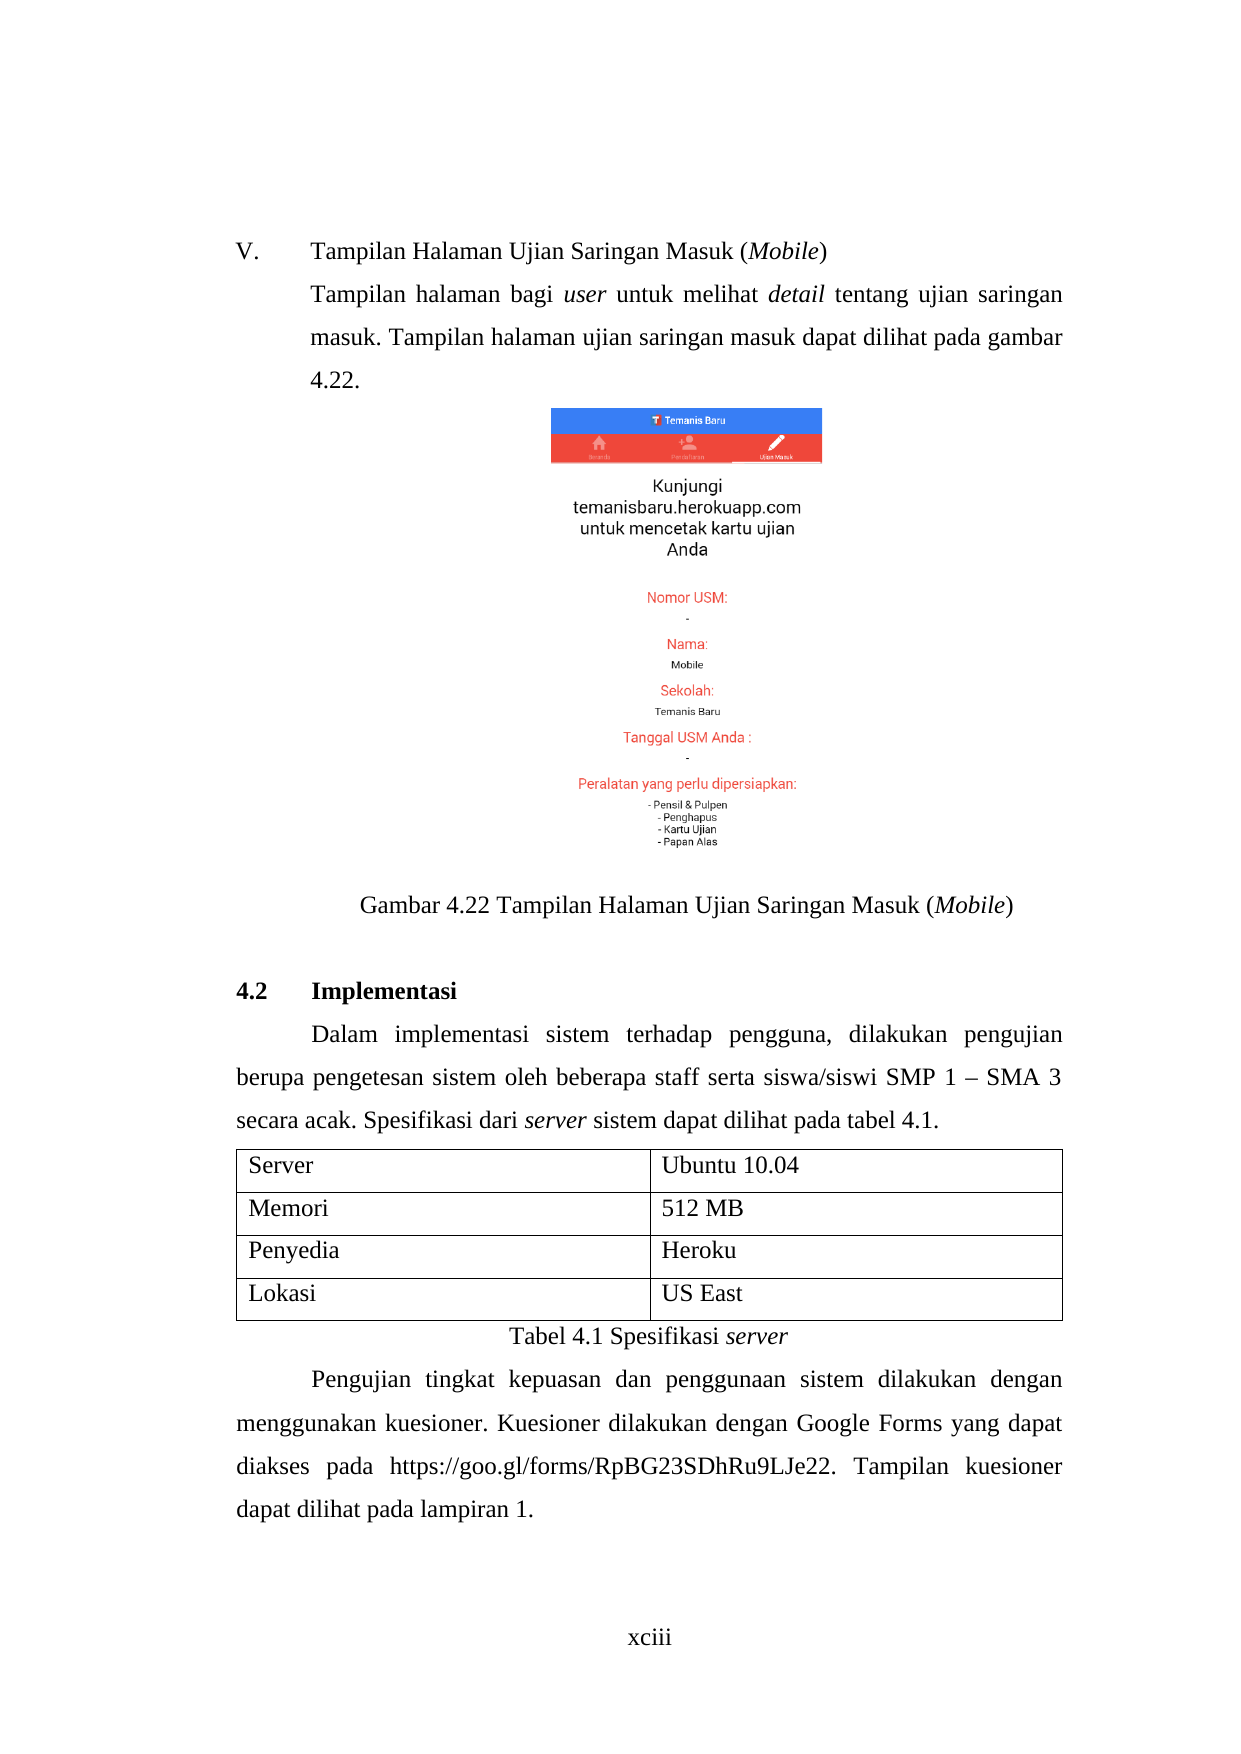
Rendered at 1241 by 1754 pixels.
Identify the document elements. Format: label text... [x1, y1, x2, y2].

table_cell Heroku [651, 1236, 1062, 1277]
text Tabel 4.1 Spesifikasi server [236, 1321, 1063, 1350]
text 4.2 Implementasi [236, 976, 1063, 1005]
list Gambar 4.22 Tampilan Halaman Ujian Saringan Masuk (Mobile) [310, 890, 1063, 919]
table_header Ubuntu 10.04 [651, 1150, 1062, 1192]
table_cell Penyedia [237, 1236, 650, 1277]
table_cell US East [651, 1279, 1062, 1320]
table_cell Lokasi [237, 1279, 650, 1320]
table_cell 512 MB [651, 1193, 1062, 1234]
table_cell Memori [237, 1193, 650, 1234]
table_header Server [237, 1150, 650, 1192]
picture [551, 408, 823, 876]
list Tampilan halaman bagi user untuk melihat detail tentang ujian saringan masuk. Tampilan halaman ujian saringan masuk dapat dilihat pada gambar 4.22. [310, 279, 1063, 394]
list Tampilan Halaman Ujian Saringan Masuk (Mobile) [235, 236, 1063, 265]
text Pengujian tingkat kepuasan dan penggunaan sistem dilakukan dengan menggunakan kuesioner. Kuesioner dilakukan dengan Google Forms yang dapat diakses pada https://goo.gl/forms/RpBG23SDhRu9LJe22. Tampilan kuesioner dapat dilihat pada lampiran 1. [236, 1364, 1063, 1523]
text Dalam implementasi sistem terhadap pengguna, dilakukan pengujian berupa pengetesan sistem oleh beberapa staff serta siswa/siswi SMP 1 – SMA 3 secara acak. Spesifikasi dari server sistem dapat dilihat pada tabel 4.1. [236, 1019, 1063, 1134]
